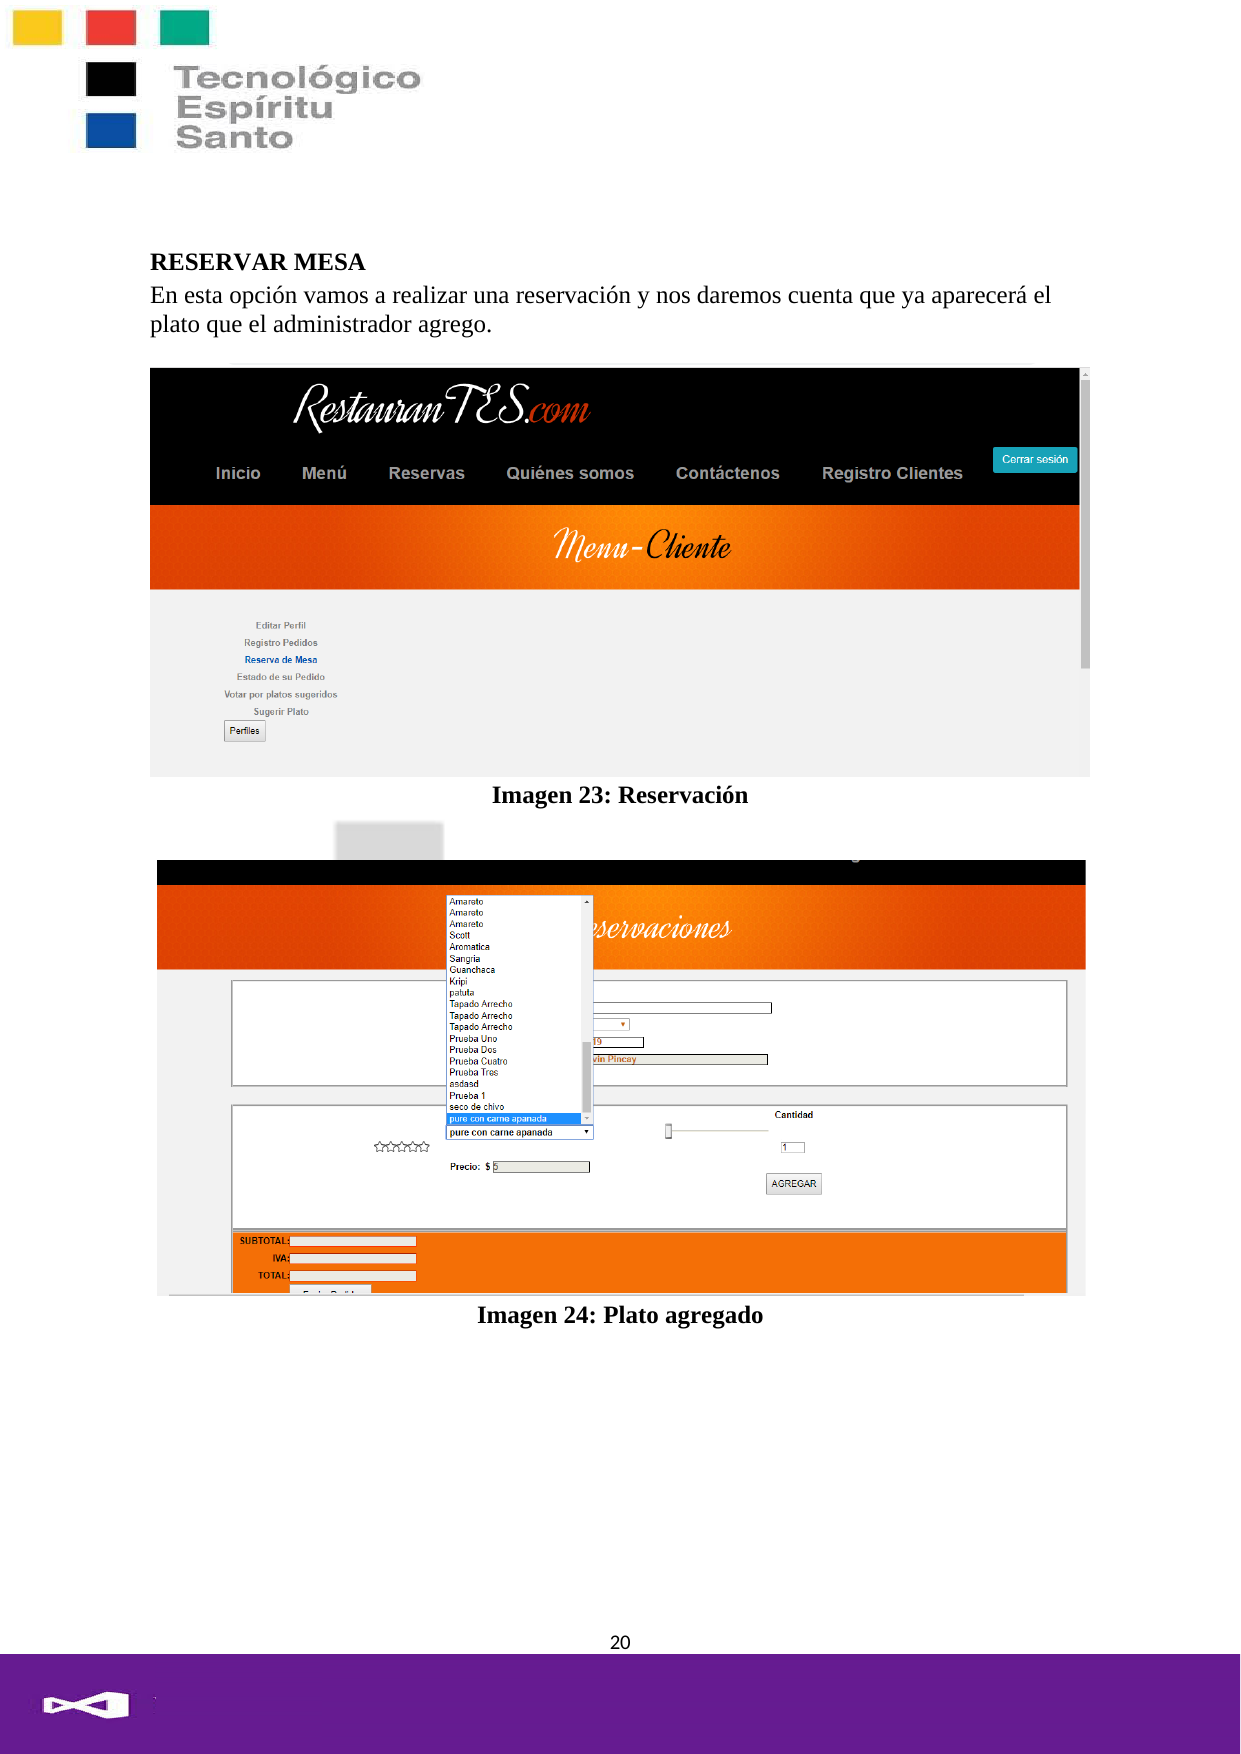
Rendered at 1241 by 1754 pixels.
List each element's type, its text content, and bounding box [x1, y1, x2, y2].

subtitle Reservar mesa [150, 247, 1090, 276]
picture [157, 860, 1086, 1296]
subtitle Imagen 24: Plato agregado [150, 1300, 1090, 1329]
text En esta opción vamos a realizar una reservación y nos daremos cuenta que ya aparecerá el plato que el administrador agrego. [150, 280, 1090, 338]
picture [150, 363, 1090, 777]
picture [0, 1654, 1241, 1754]
picture [4, 5, 425, 153]
subtitle Imagen 23: Reservación [150, 780, 1090, 809]
